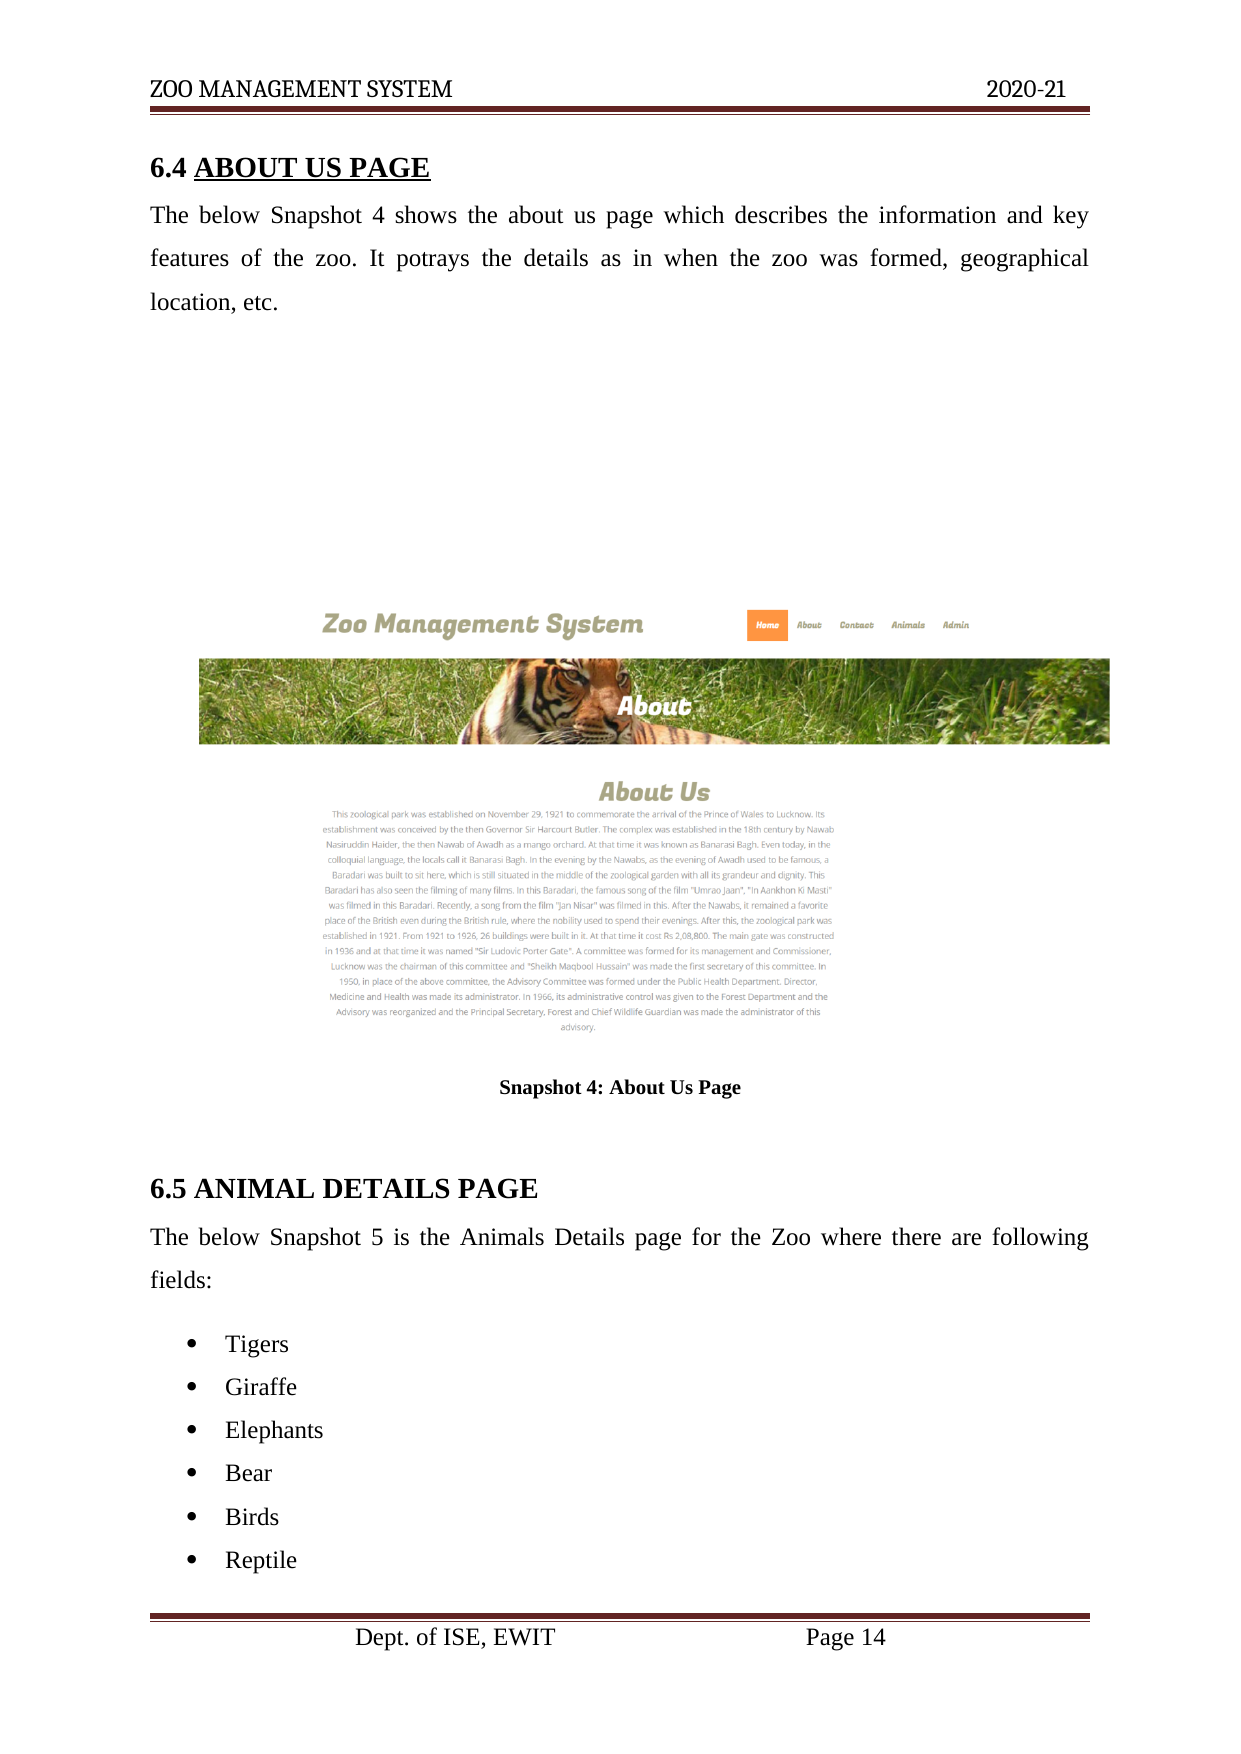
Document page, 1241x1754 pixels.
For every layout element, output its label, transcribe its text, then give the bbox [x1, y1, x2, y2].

picture [199, 597, 1110, 1035]
list Tigers [187, 1329, 1090, 1358]
list Elephants [187, 1415, 1090, 1444]
list Birds [187, 1502, 1090, 1530]
list Reptile [187, 1545, 1090, 1573]
list Bear [187, 1458, 1090, 1487]
list Giraffe [187, 1372, 1090, 1401]
text Snapshot 4: About Us Page [150, 1075, 1090, 1099]
text The below Snapshot 5 is the Animals Details page for the Zoo where there are following fields: [150, 1222, 1090, 1294]
text 6.5 ANIMAL DETAILS PAGE [150, 1172, 1090, 1205]
text 6.4 ABOUT US PAGE [150, 150, 1090, 183]
text The below Snapshot 4 shows the about us page which describes the information and key features of the zoo. It potrays the details as in when the zoo was formed, geographical location, etc. [150, 200, 1090, 315]
